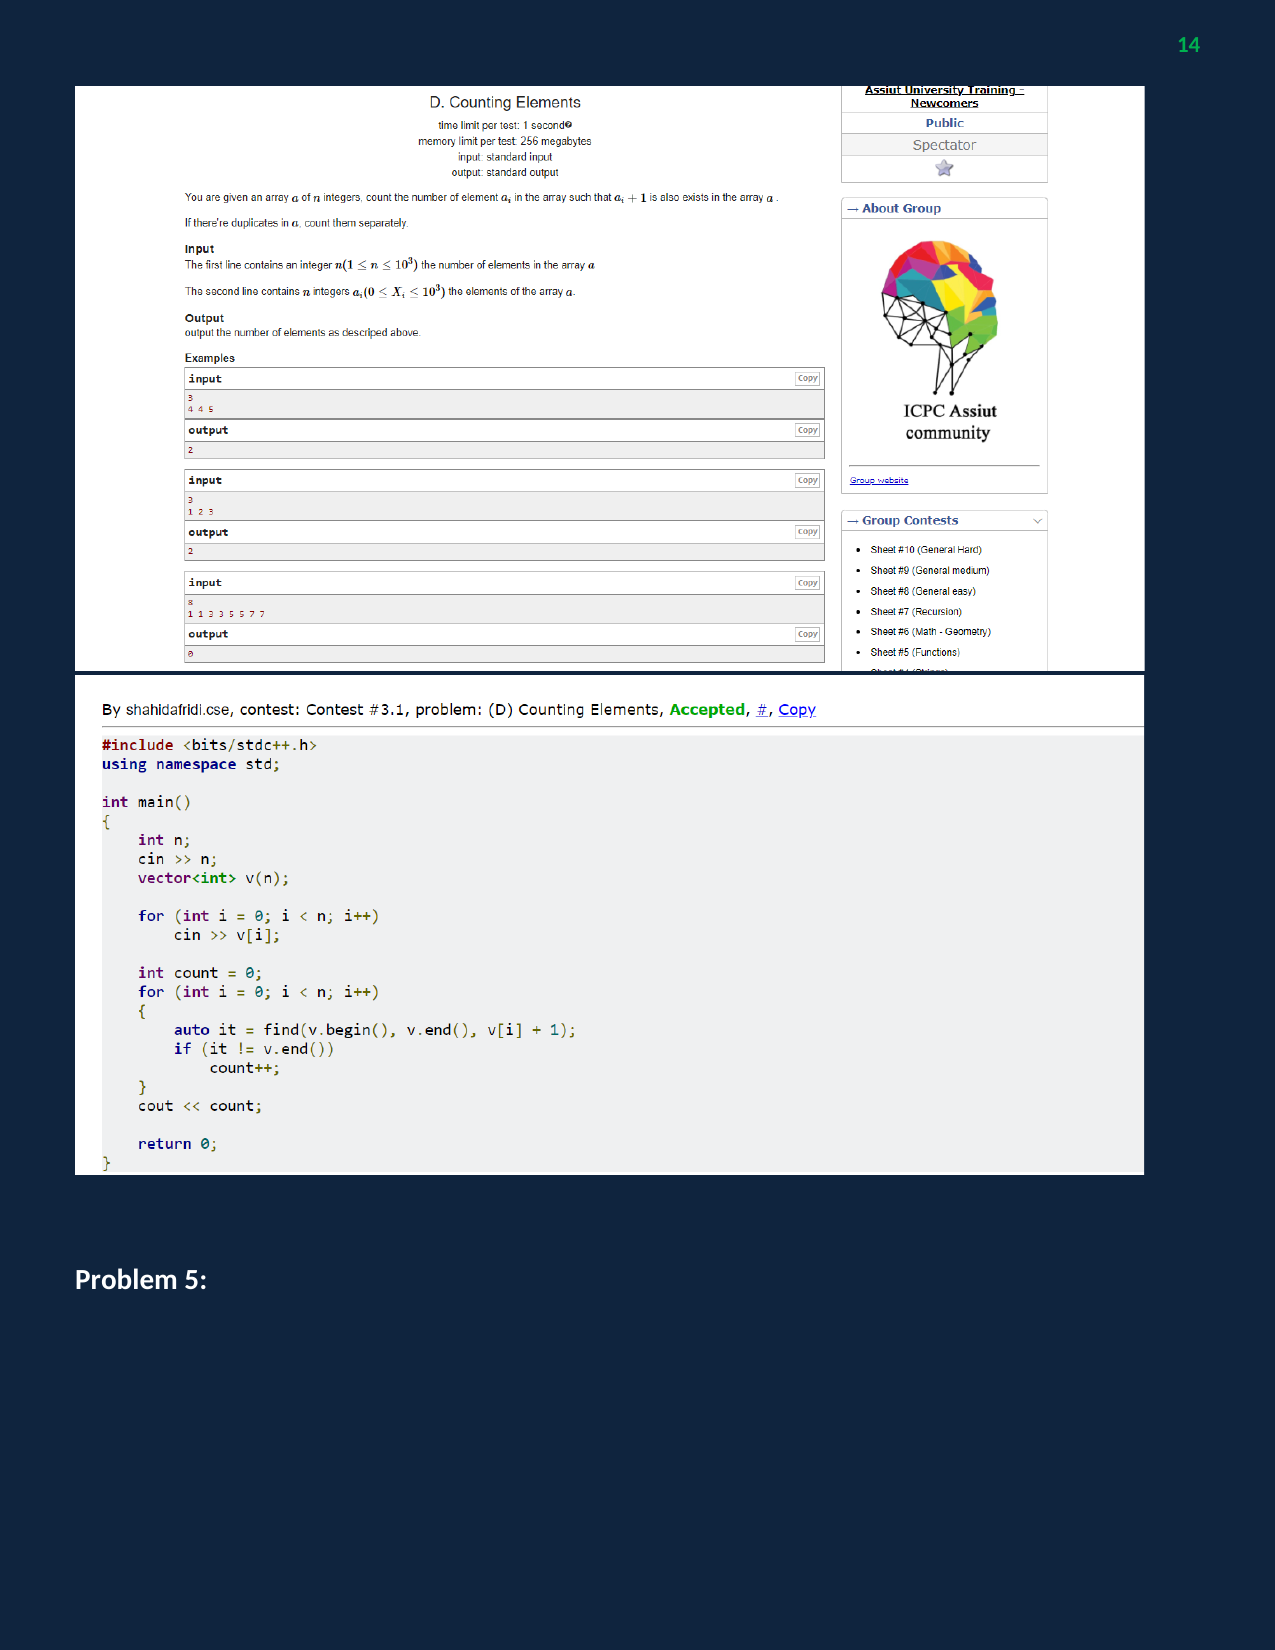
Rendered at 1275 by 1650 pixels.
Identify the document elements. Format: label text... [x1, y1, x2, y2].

picture [75, 675, 1145, 1175]
picture [75, 86, 1145, 671]
text Problem 5: [75, 1261, 1200, 1297]
